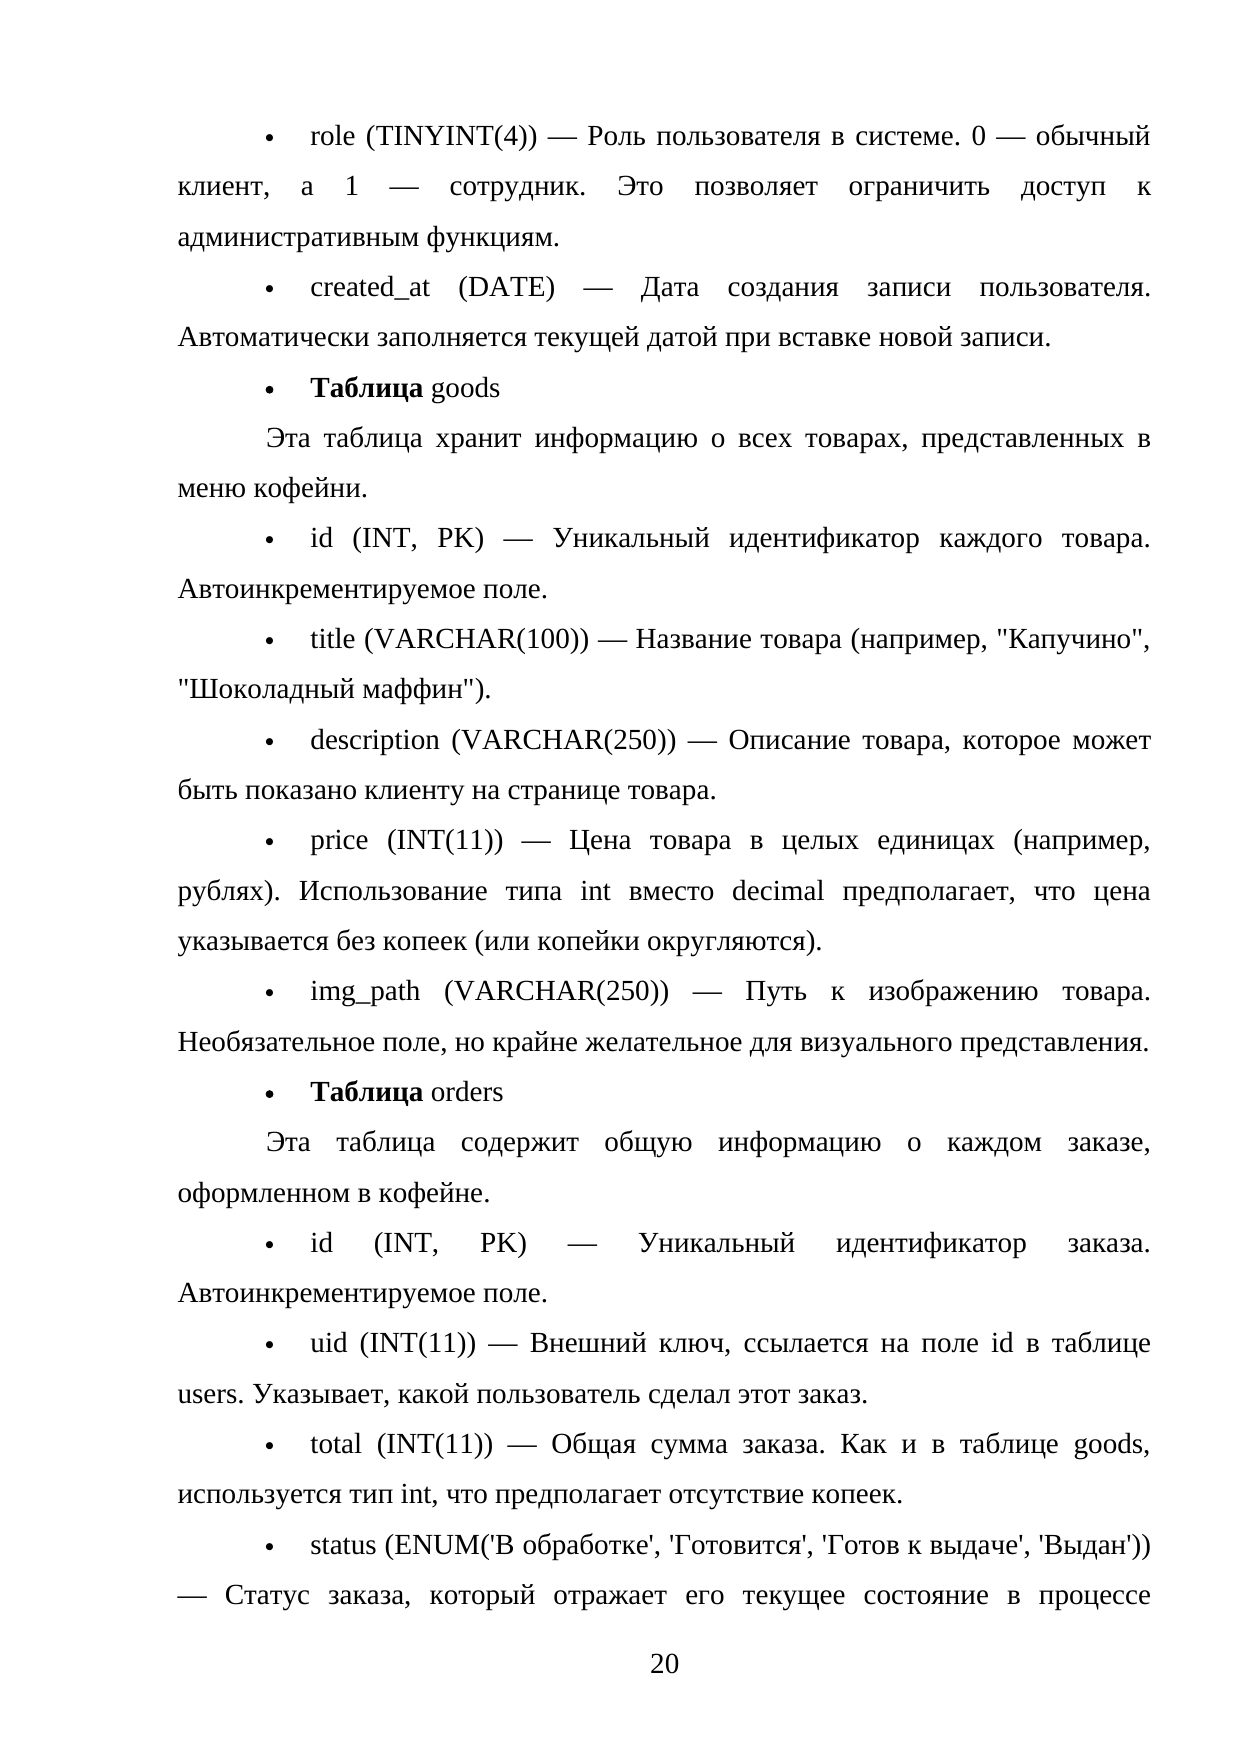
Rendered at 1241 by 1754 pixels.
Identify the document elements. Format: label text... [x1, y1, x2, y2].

text Эта таблица хранит информацию о всех товарах, представленных в меню кофейни. [177, 420, 1152, 504]
list id (INT, PK) — Уникальный идентификатор заказа. Автоинкрементируемое поле. [177, 1225, 1152, 1309]
list role (TINYINT(4)) — Роль пользователя в системе. 0 — обычный клиент, а 1 — сотрудник. Это позволяет ограничить доступ к административным функциям. [177, 118, 1152, 252]
list created_at (DATE) — Дата создания записи пользователя. Автоматически заполняется текущей датой при вставке новой записи. [177, 269, 1152, 353]
list img_path (VARCHAR(250)) — Путь к изображению товара. Необязательное поле, но крайне желательное для визуального представления. [177, 973, 1152, 1057]
list description (VARCHAR(250)) — Описание товара, которое может быть показано клиенту на странице товара. [177, 722, 1152, 806]
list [177, 1527, 1152, 1611]
list Таблица goods [177, 370, 1152, 403]
list title (VARCHAR(100)) — Название товара (например, "Капучино", "Шоколадный маффин"). [177, 621, 1152, 705]
list Таблица orders [177, 1074, 1152, 1108]
list price (INT(11)) — Цена товара в целых единицах (например, рублях). Использование типа int вместо decimal предполагает, что цена указывается без копеек (или копейки округляются). [177, 822, 1152, 957]
list id (INT, PK) — Уникальный идентификатор каждого товара. Автоинкрементируемое поле. [177, 521, 1152, 604]
list uid (INT(11)) — Внешний ключ, ссылается на поле id в таблице users. Указывает, какой пользователь сделал этот заказ. [177, 1326, 1152, 1409]
text Эта таблица содержит общую информацию о каждом заказе, оформленном в кофейне. [177, 1124, 1152, 1208]
list total (INT(11)) — Общая сумма заказа. Как и в таблице goods, используется тип int, что предполагает отсутствие копеек. [177, 1426, 1152, 1510]
